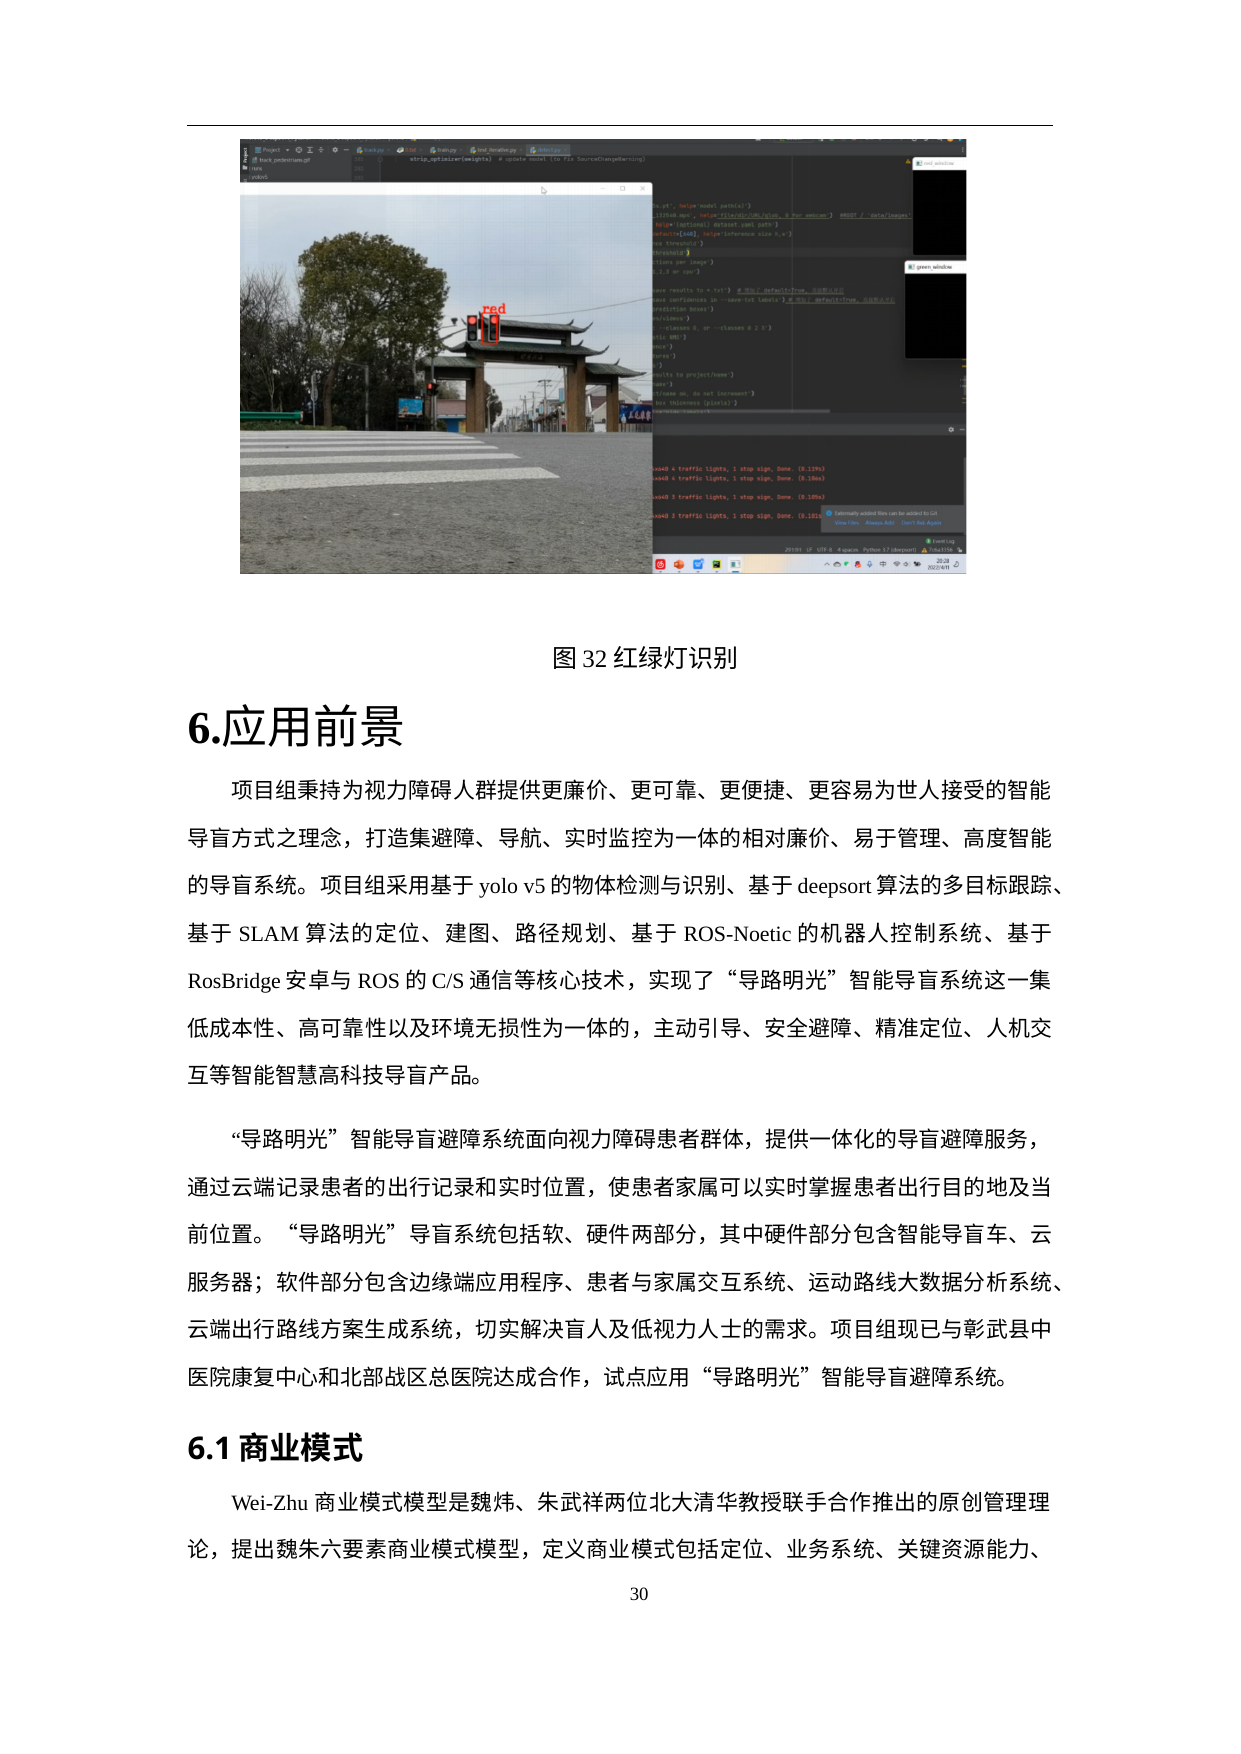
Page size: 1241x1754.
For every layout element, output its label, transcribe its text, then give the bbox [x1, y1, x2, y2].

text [187, 1485, 1053, 1564]
picture [240, 139, 967, 574]
subtitle 6.1商业模式 [187, 1423, 1053, 1469]
text 项目组秉持为视力障碍人群提供更廉价、更可靠、更便捷、更容易为世人接受的智能导盲方式之理念，打造集避障、导航、实时监控为一体的相对廉价、易于管理、高度智能的导盲系统。项目组采用基于yolo v5的物体检测与识别、基于deepsort算法的多目标跟踪、基于SLAM算法的定位、建图、路径规划、基于ROS-Noetic的机器人控制系统、基于RosBridge安卓与ROS的C/S通信等核心技术，实现了“导路明光”智能导盲系统这一集低成本性、高可靠性以及环境无损性为一体的，主动引导、安全避障、精准定位、人机交互等智能智慧高科技导盲产品。 [187, 773, 1053, 1090]
text 图32 红绿灯识别 [187, 638, 1053, 674]
subtitle 6.应用前景 [187, 691, 1053, 757]
text “导路明光”智能导盲避障系统面向视力障碍患者群体，提供一体化的导盲避障服务，通过云端记录患者的出行记录和实时位置，使患者家属可以实时掌握患者出行目的地及当前位置。“导路明光”导盲系统包括软、硬件两部分，其中硬件部分包含智能导盲车、云服务器；软件部分包含边缘端应用程序、患者与家属交互系统、运动路线大数据分析系统、云端出行路线方案生成系统，切实解决盲人及低视力人士的需求。项目组现已与彰武县中医院康复中心和北部战区总医院达成合作，试点应用“导路明光”智能导盲避障系统。 [187, 1122, 1053, 1391]
